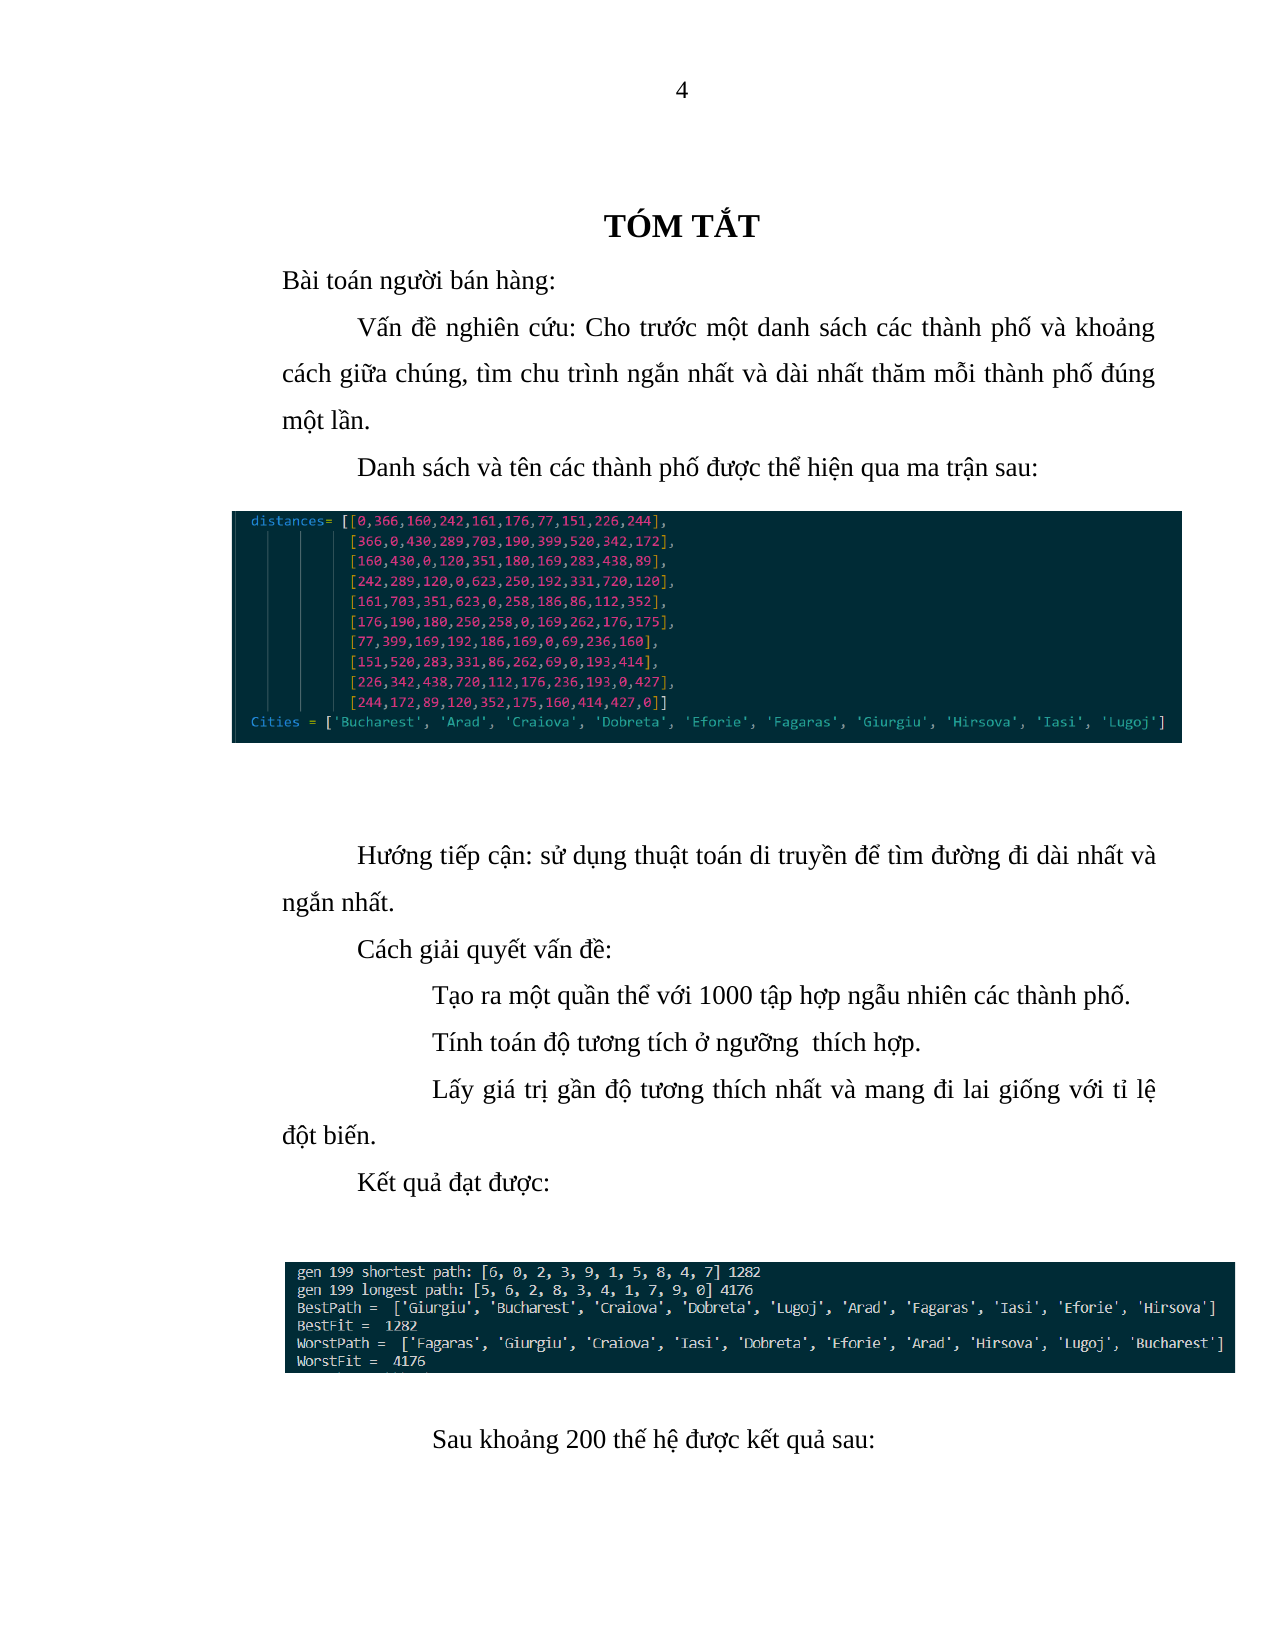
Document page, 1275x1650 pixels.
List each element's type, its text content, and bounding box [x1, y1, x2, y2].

text Danh sách và tên các thành phố được thể hiện qua ma trận sau: [282, 451, 1157, 482]
text Kết quả đạt được: [282, 1166, 1157, 1197]
text Lấy giá trị gần độ tương thích nhất và mang đi lai giống với tỉ lệ đột biến. [282, 1073, 1157, 1151]
text Tính toán độ tương tích ở ngưỡng thích hợp. [282, 1026, 1157, 1057]
text Bài toán người bán hàng: [207, 264, 1157, 295]
text Vấn đề nghiên cứu: Cho trước một danh sách các thành phố và khoảng cách giữa chúng, tìm chu trình ngắn nhất và dài nhất thăm mỗi thành phố đúng một lần. [282, 311, 1157, 435]
text TÓM TẮT [207, 207, 1157, 245]
text Cách giải quyết vấn đề: [282, 933, 1157, 964]
text Tạo ra một quần thể với 1000 tập hợp ngẫu nhiên các thành phố. [282, 979, 1157, 1011]
text Sau khoảng 200 thế hệ được kết quả sau: [282, 1213, 1157, 1454]
text Hướng tiếp cận: sử dụng thuật toán di truyền để tìm đường đi dài nhất và ngắn nhất. [282, 839, 1157, 917]
